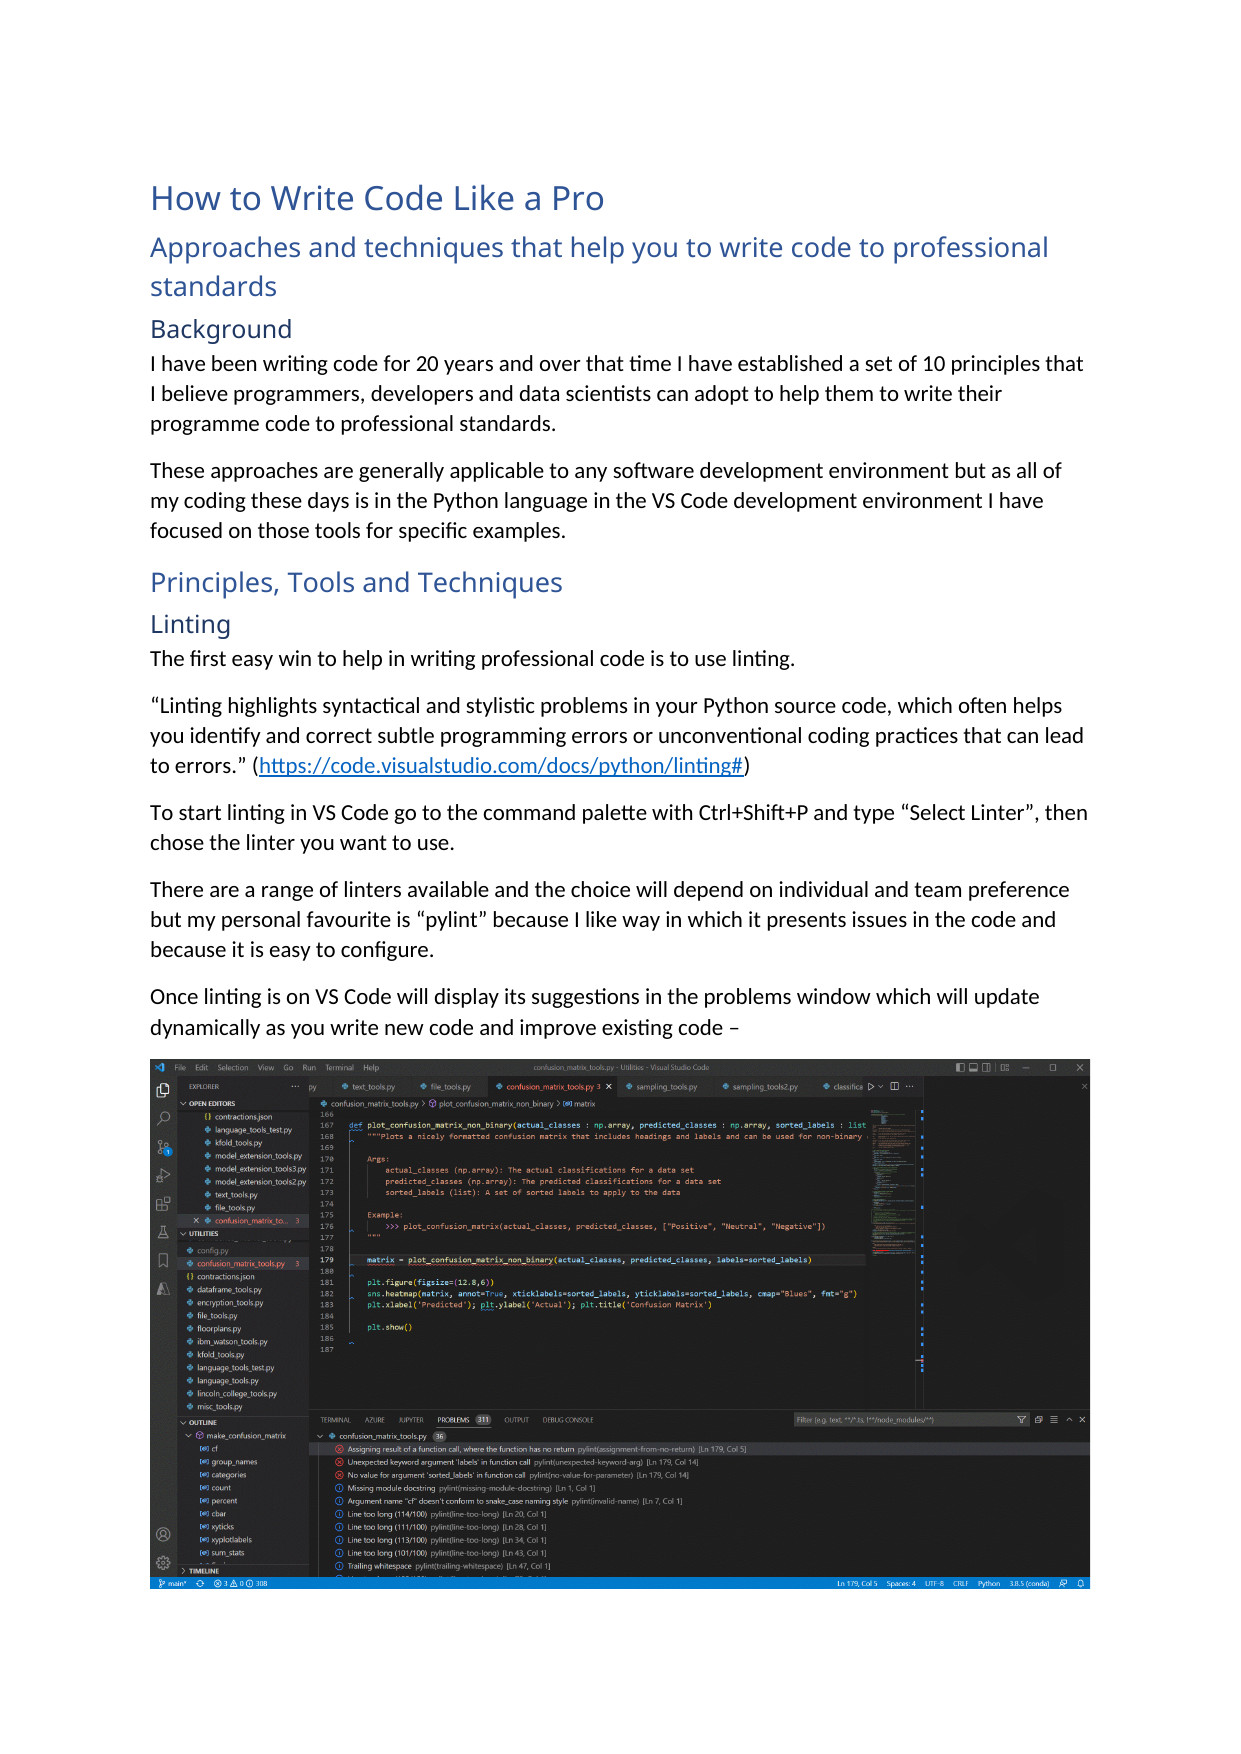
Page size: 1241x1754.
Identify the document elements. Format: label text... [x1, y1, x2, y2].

subtitle Approaches and techniques that help you to write code to professional standards [150, 228, 1090, 305]
text To start linting in VS Code go to the command palette with Ctrl+Shift+P and type “Select Linter”, then chose the linter you want to use. [150, 798, 1090, 856]
text The first easy win to help in writing professional code is to use linting. [150, 644, 1090, 672]
text There are a range of linters available and the choice will depend on individual and team preference but my personal favourite is “pylint” because I like way in which it presents issues in the code and because it is easy to configure. [150, 875, 1090, 964]
text Once linting is on VS Code will display its suggestions in the problems window which will update dynamically as you write new code and improve existing code – [150, 982, 1090, 1041]
text “Linting highlights syntactical and stylistic problems in your Python source code, which often helps you identify and correct subtle programming errors or unconventional coding practices that can lead to errors.” (https://code.visualstudio.com/docs/python/linting#) [150, 691, 1090, 779]
text These approaches are generally applicable to any software development environment but as all of my coding these days is in the Python language in the VS Code development environment I have focused on those tools for specific examples. [150, 456, 1090, 544]
picture [150, 1059, 1091, 1589]
subtitle How to Write Code Like a Pro [150, 175, 1090, 220]
text I have been writing code for 20 years and over that time I have established a set of 10 principles that I believe programmers, developers and data scientists can adopt to help them to write their programme code to professional standards. [150, 349, 1090, 437]
subtitle Principles, Tools and Techniques [150, 563, 1090, 600]
subtitle Background [150, 312, 1090, 346]
subtitle Linting [150, 607, 1090, 641]
